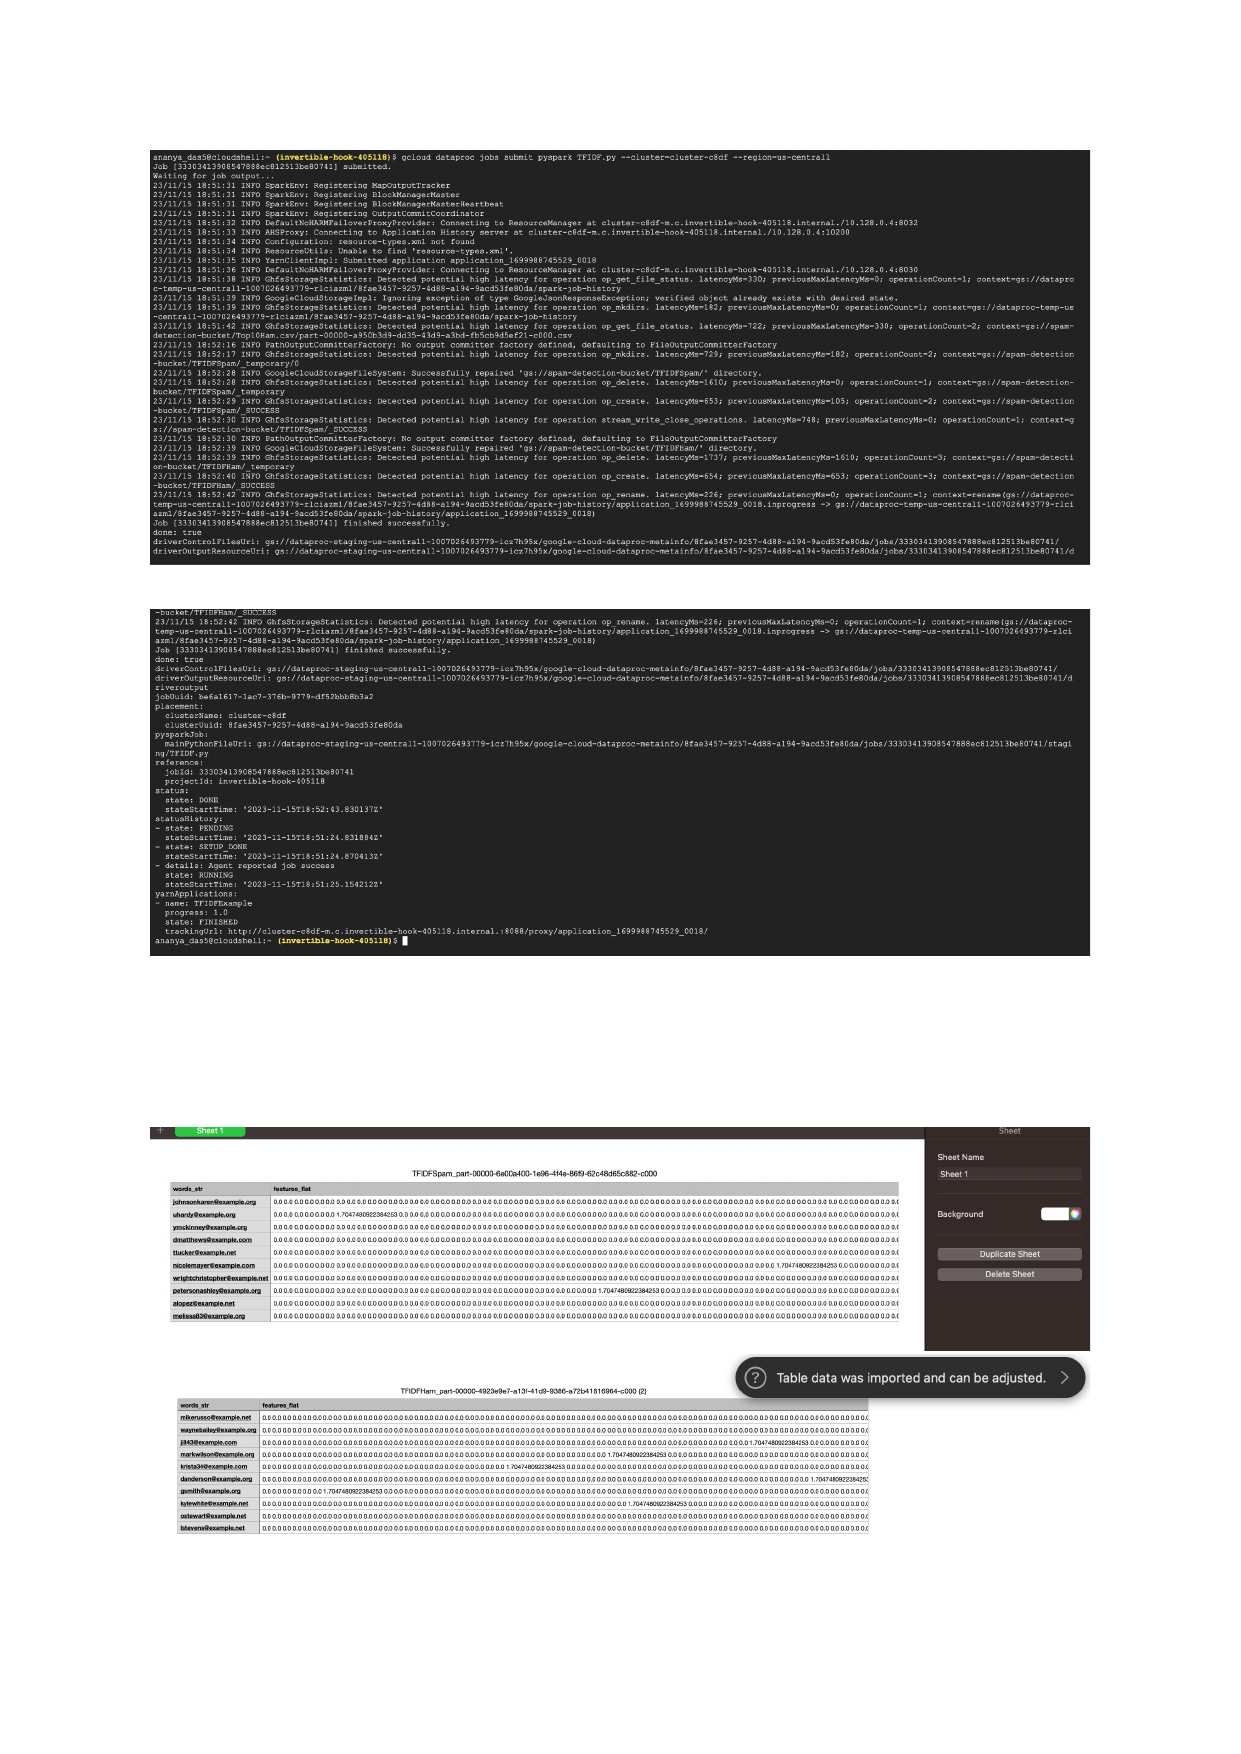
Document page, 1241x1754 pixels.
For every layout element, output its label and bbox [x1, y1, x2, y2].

picture [150, 150, 1091, 565]
picture [150, 1354, 1091, 1557]
picture [150, 609, 1091, 956]
picture [150, 1127, 1091, 1351]
